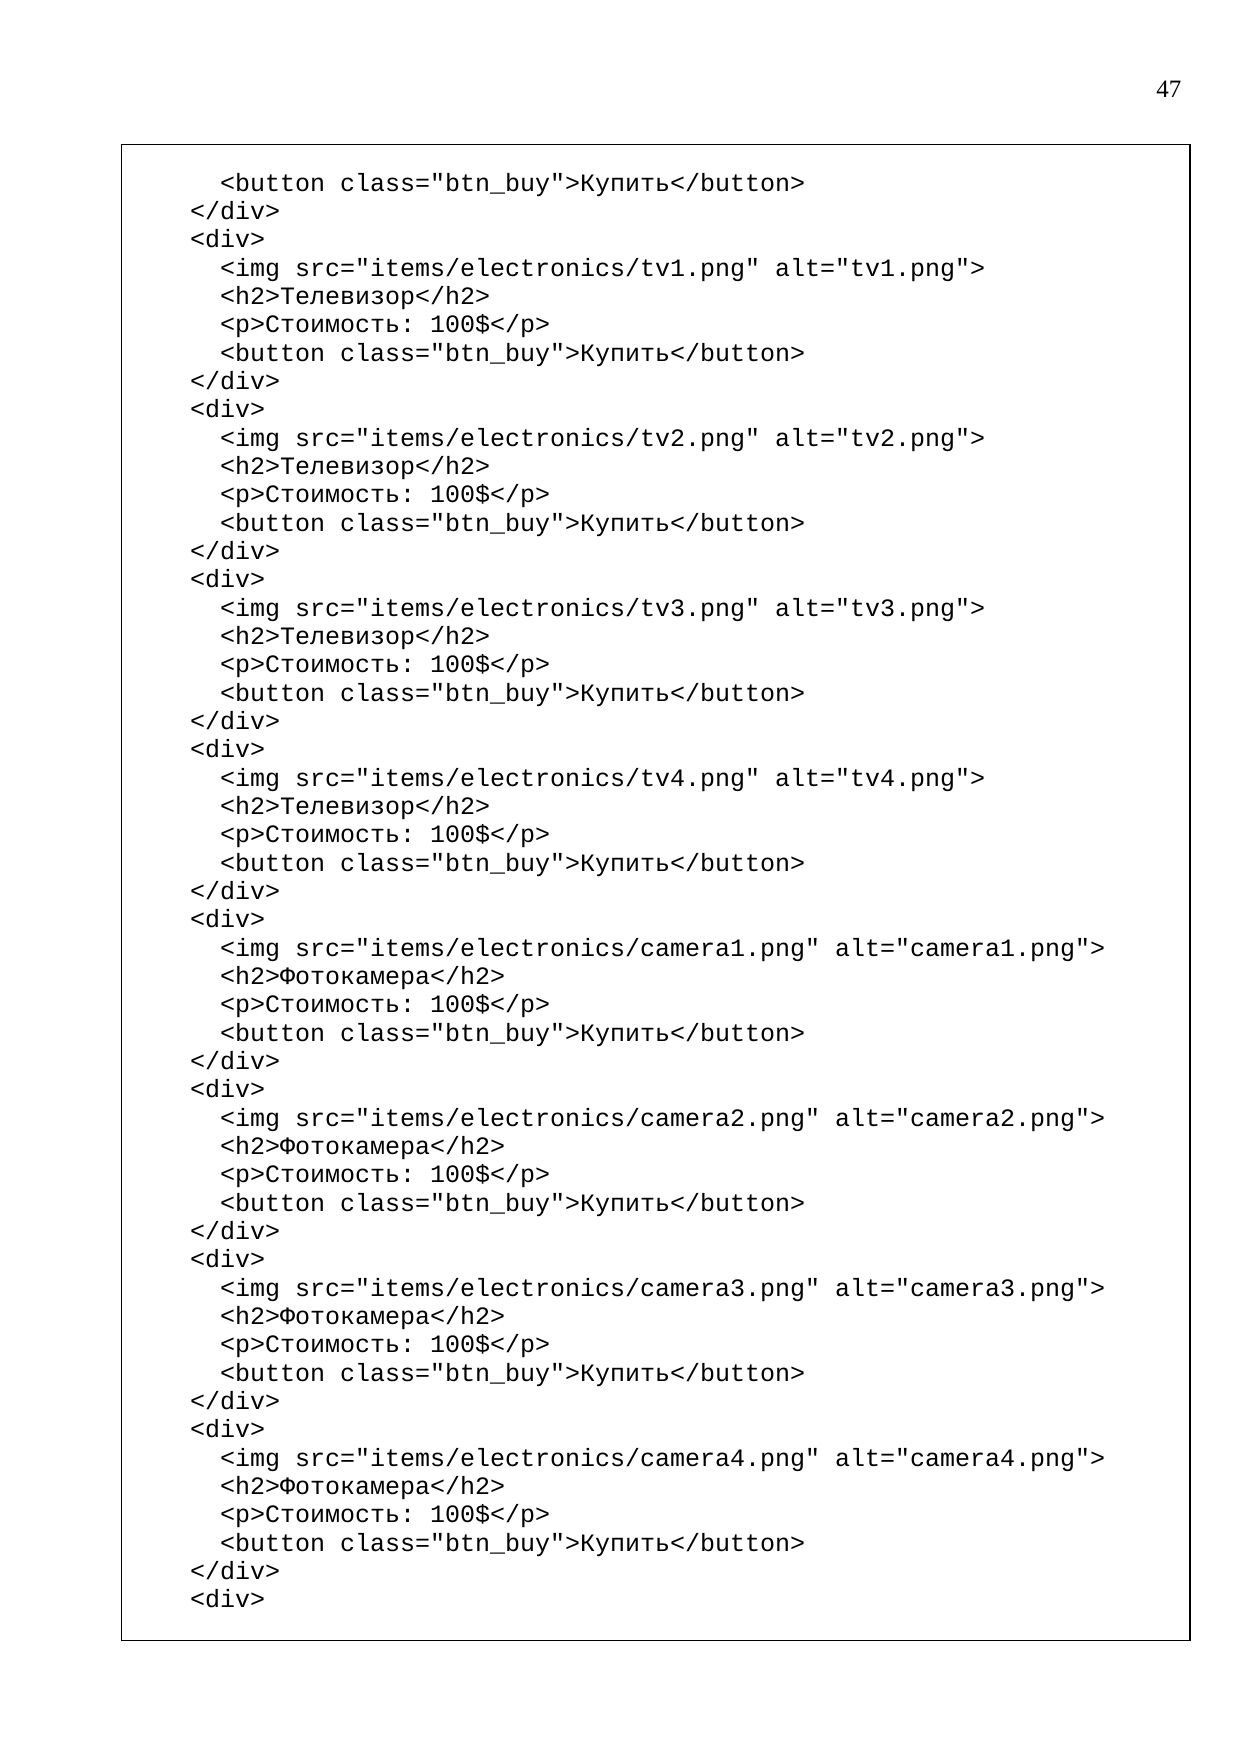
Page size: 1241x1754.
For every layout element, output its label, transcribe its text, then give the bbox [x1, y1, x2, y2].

text <button class="btn_buy">Купить</button> [122, 145, 1189, 198]
text </div> [130, 538, 1181, 567]
text <img src="items/electronics/camera2.png" alt="camera2.png"> [130, 1105, 1181, 1133]
text <div> [130, 1417, 1181, 1445]
text <div> [130, 1247, 1181, 1275]
text <p>Стоимость: 100$</p> [130, 992, 1181, 1020]
text <p>Стоимость: 100$</p> [130, 652, 1181, 680]
text <div> [122, 1561, 1189, 1640]
text <div> [130, 227, 1181, 255]
text <img src="items/electronics/camera3.png" alt="camera3.png"> [130, 1275, 1181, 1303]
text <button class="btn_buy">Купить</button> [130, 1190, 1181, 1218]
text <p>Стоимость: 100$</p> [130, 1162, 1181, 1190]
text </div> [130, 1048, 1181, 1077]
text <img src="items/electronics/tv4.png" alt="tv4.png"> [130, 765, 1181, 793]
text <h2>Телевизор</h2> [130, 793, 1181, 822]
text <button class="btn_buy">Купить</button> [130, 680, 1181, 708]
text <h2>Телевизор</h2> [130, 623, 1181, 652]
text </div> [130, 1218, 1181, 1247]
text <button class="btn_buy">Купить</button> [130, 1530, 1181, 1558]
text <h2>Телевизор</h2> [130, 283, 1181, 312]
text <div> [130, 907, 1181, 935]
text <p>Стоимость: 100$</p> [130, 1502, 1181, 1530]
text <button class="btn_buy">Купить</button> [130, 1020, 1181, 1048]
text <h2>Фотокамера</h2> [130, 1303, 1181, 1332]
text <div> [130, 1077, 1181, 1105]
text <div> [130, 567, 1181, 595]
text <div> [130, 397, 1181, 425]
text </div> [130, 1388, 1181, 1417]
text <h2>Телевизор</h2> [130, 453, 1181, 482]
text <p>Стоимость: 100$</p> [130, 482, 1181, 510]
text </div> [130, 368, 1181, 397]
text </div> [130, 708, 1181, 737]
text <img src="items/electronics/tv1.png" alt="tv1.png"> [130, 255, 1181, 283]
text <button class="btn_buy">Купить</button> [130, 850, 1181, 878]
text <img src="items/electronics/tv3.png" alt="tv3.png"> [130, 595, 1181, 623]
text <p>Стоимость: 100$</p> [130, 312, 1181, 340]
text <img src="items/electronics/camera1.png" alt="camera1.png"> [130, 935, 1181, 963]
text <h2>Фотокамера</h2> [130, 1473, 1181, 1502]
text <h2>Фотокамера</h2> [130, 1133, 1181, 1162]
text <img src="items/electronics/tv2.png" alt="tv2.png"> [130, 425, 1181, 453]
text <button class="btn_buy">Купить</button> [130, 1360, 1181, 1388]
text <img src="items/electronics/camera4.png" alt="camera4.png"> [130, 1445, 1181, 1473]
text </div> [130, 878, 1181, 907]
text </div> [130, 198, 1181, 227]
text <div> [130, 737, 1181, 765]
text <p>Стоимость: 100$</p> [130, 822, 1181, 850]
text <button class="btn_buy">Купить</button> [130, 510, 1181, 538]
text <h2>Фотокамера</h2> [130, 963, 1181, 992]
text <p>Стоимость: 100$</p> [130, 1332, 1181, 1360]
text <button class="btn_buy">Купить</button> [130, 340, 1181, 368]
